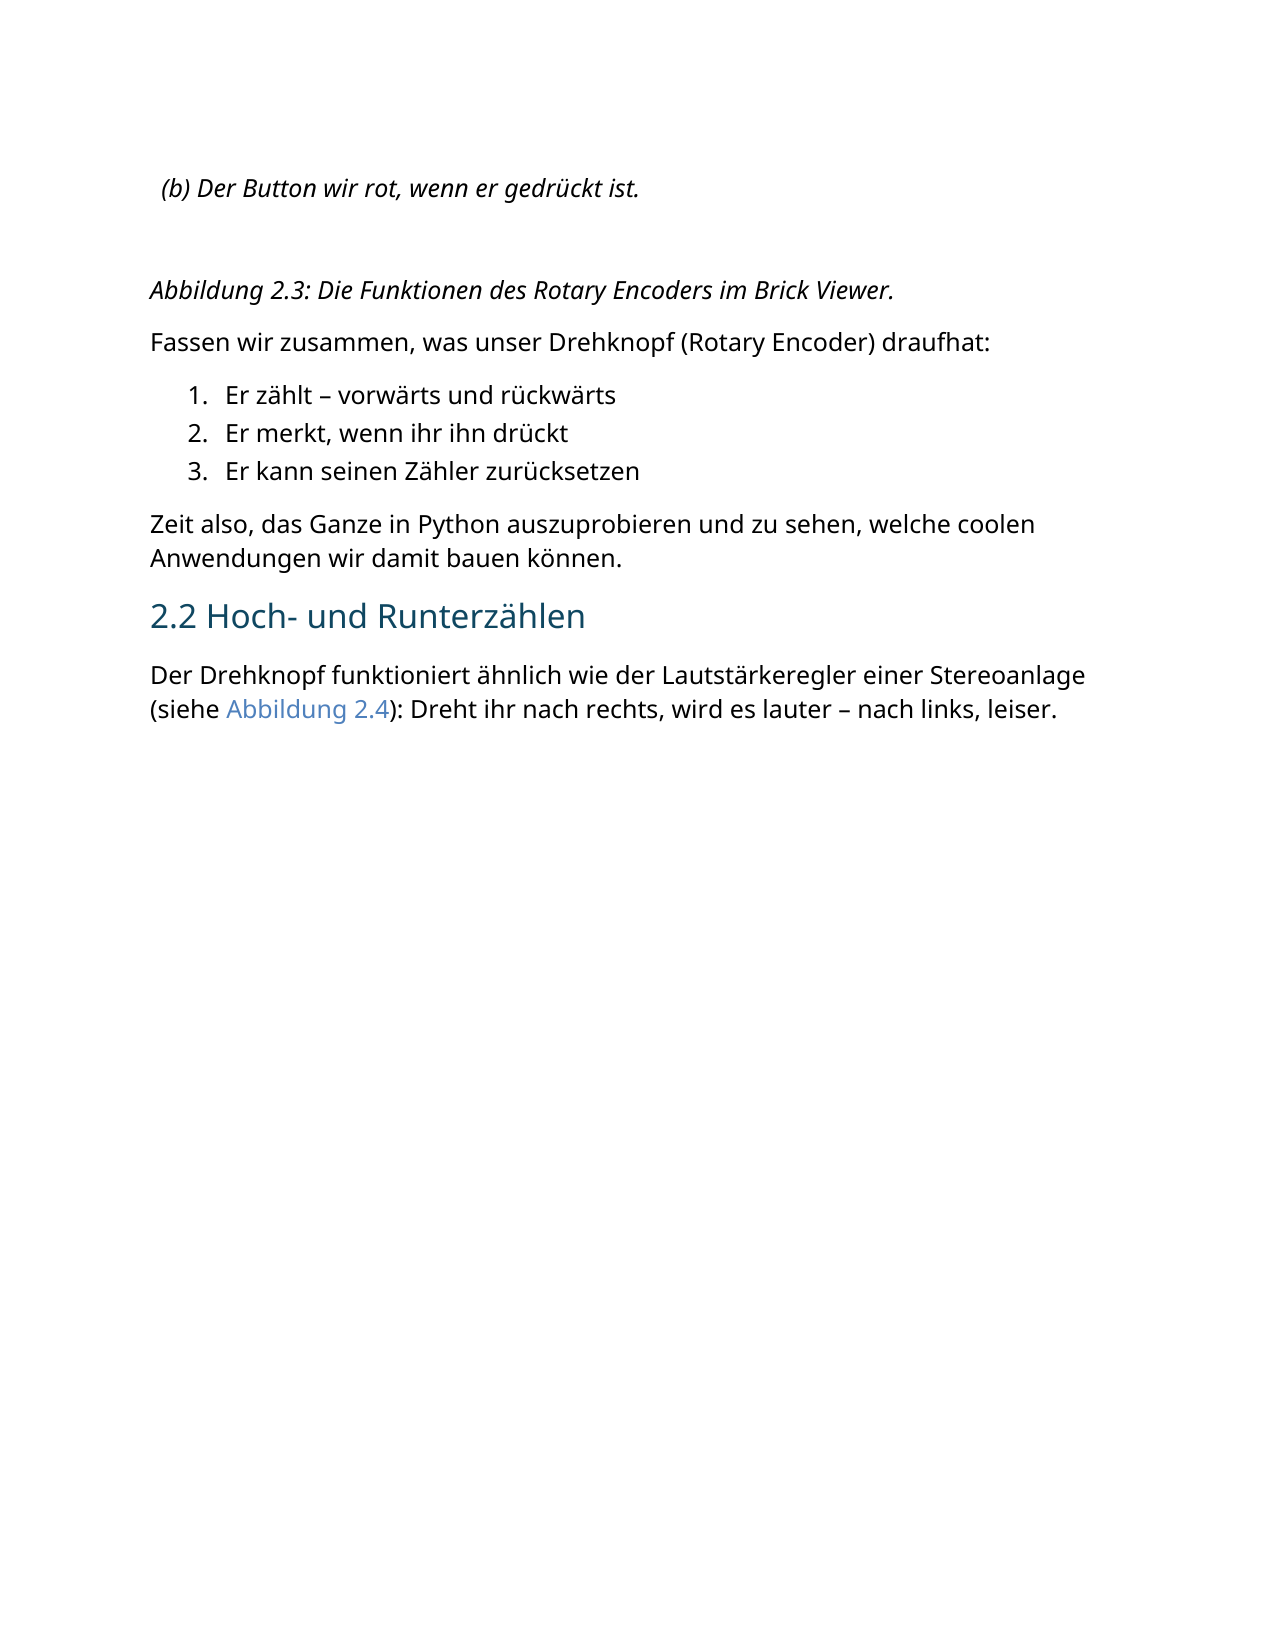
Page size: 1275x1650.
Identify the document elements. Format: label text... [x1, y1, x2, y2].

list Er zählt – vorwärts und rückwärts [187, 378, 1125, 412]
text Zeit also, das Ganze in Python auszuprobieren und zu sehen, welche coolen Anwendungen wir damit bauen können. [150, 506, 1125, 574]
table_header [139, 150, 1094, 251]
subtitle 2.2 Hoch- und Runterzählen [150, 593, 1125, 639]
list Er kann seinen Zähler zurücksetzen [187, 453, 1125, 488]
text Der Drehknopf funktioniert ähnlich wie der Lautstärkeregler einer Stereoanlage (siehe Abbildung 2.4): Dreht ihr nach rechts, wird es lauter – nach links, leiser. [150, 657, 1125, 726]
text Fassen wir zusammen, was unser Drehknopf (Rotary Encoder) draufhat: [150, 325, 1125, 359]
text Abbildung 2.3: Die Funktionen des Rotary Encoders im Brick Viewer. [150, 272, 1125, 306]
list Er merkt, wenn ihr ihn drückt [187, 416, 1125, 450]
